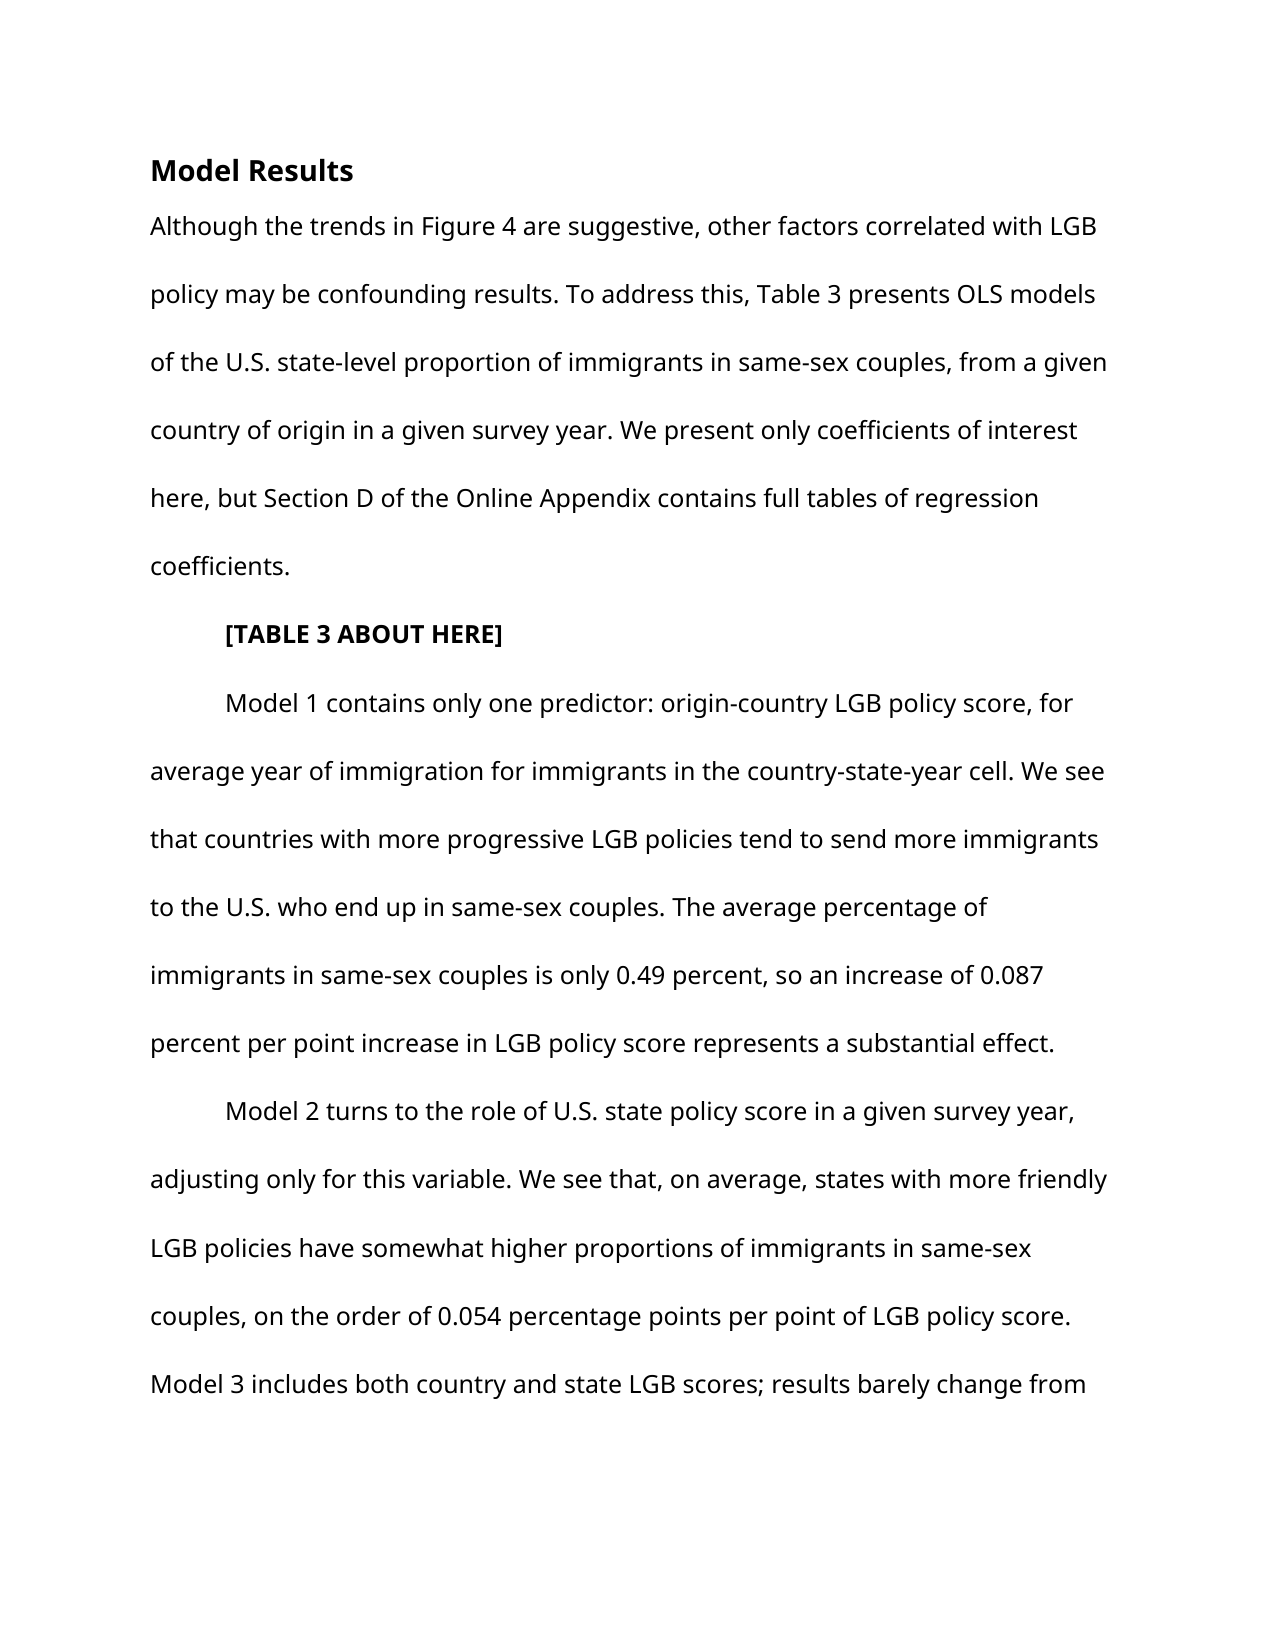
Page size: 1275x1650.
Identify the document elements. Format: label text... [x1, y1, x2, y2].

text Although the trends in Figure 4 are suggestive, other factors correlated with LGB policy may be confounding results. To address this, Table 3 presents OLS models of the U.S. state-level proportion of immigrants in same-sex couples, from a given country of origin in a given survey year. We present only coefficients of interest here, but Section D of the Online Appendix contains full tables of regression coefficients. [150, 208, 1125, 583]
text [150, 1094, 1125, 1401]
text [TABLE 3 ABOUT HERE] [150, 617, 1125, 651]
subtitle Model Results [150, 150, 1125, 190]
text Model 1 contains only one predictor: origin-country LGB policy score, for average year of immigration for immigrants in the country-state-year cell. We see that countries with more progressive LGB policies tend to send more immigrants to the U.S. who end up in same-sex couples. The average percentage of immigrants in same-sex couples is only 0.49 percent, so an increase of 0.087 percent per point increase in LGB policy score represents a substantial effect. [150, 685, 1125, 1060]
